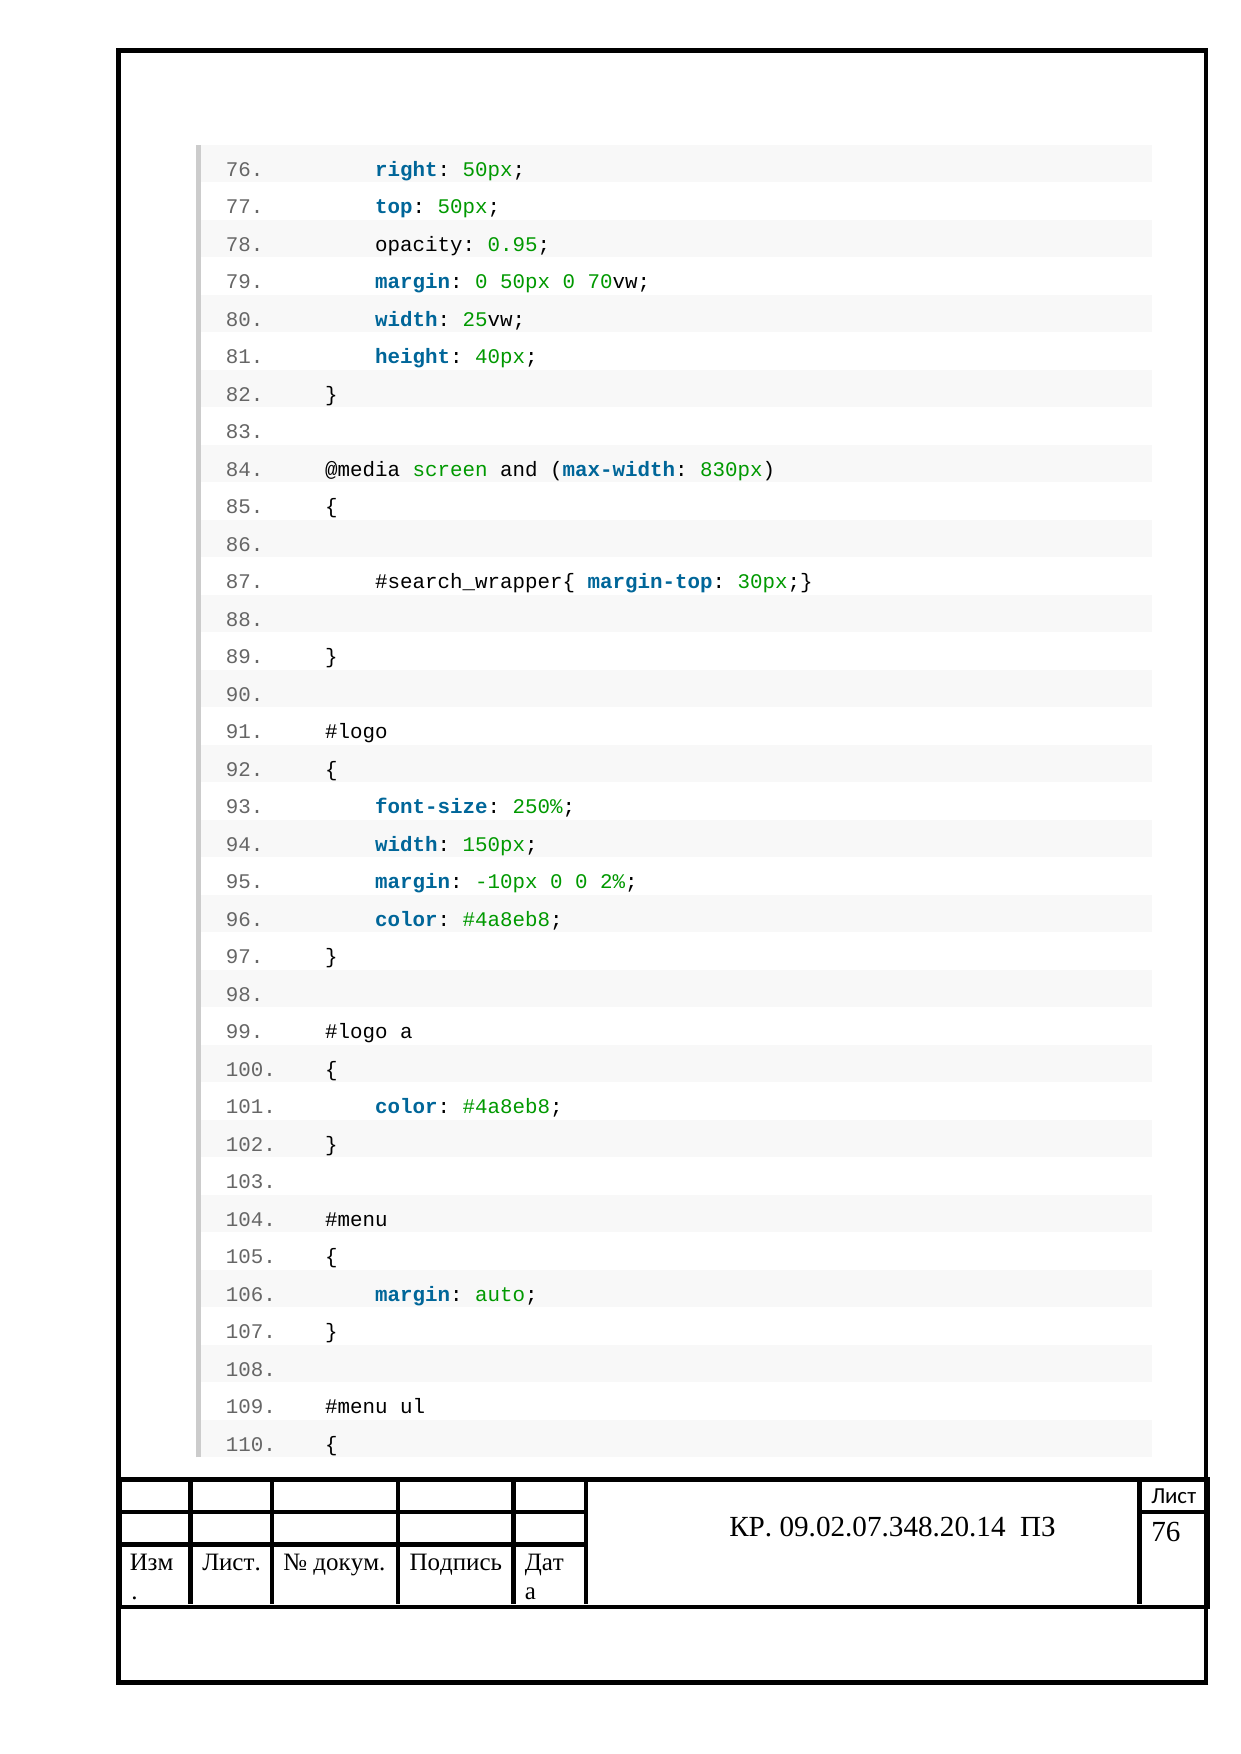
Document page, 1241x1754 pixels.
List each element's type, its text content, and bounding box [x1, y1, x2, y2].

list } [201, 370, 1152, 407]
list #search_wrapper{ margin-top: 30px;} [201, 557, 1152, 595]
list margin: auto; [201, 1270, 1152, 1307]
list } [201, 932, 1152, 970]
list { [201, 482, 1152, 520]
list top: 50px; [201, 182, 1152, 220]
list height: 40px; [201, 332, 1152, 370]
list @media screen and (max-width: 830px) [201, 445, 1152, 482]
list opacity: 0.95; [201, 220, 1152, 257]
list font-size: 250%; [201, 782, 1152, 820]
list #logo [201, 707, 1152, 745]
list width: 150px; [201, 820, 1152, 857]
list color: #4a8eb8; [201, 1082, 1152, 1120]
list color: #4a8eb8; [201, 895, 1152, 932]
list #menu ul [201, 1382, 1152, 1420]
list { [201, 1045, 1152, 1082]
list #menu [201, 1195, 1152, 1232]
list { [201, 1420, 1152, 1457]
list width: 25vw; [201, 295, 1152, 332]
list margin: -10px 0 0 2%; [201, 857, 1152, 895]
list margin: 0 50px 0 70vw; [201, 257, 1152, 295]
list { [201, 1232, 1152, 1270]
list right: 50px; [201, 145, 1152, 182]
list { [201, 745, 1152, 782]
list } [201, 632, 1152, 670]
list } [201, 1307, 1152, 1345]
list #logo a [201, 1007, 1152, 1045]
list } [201, 1120, 1152, 1157]
